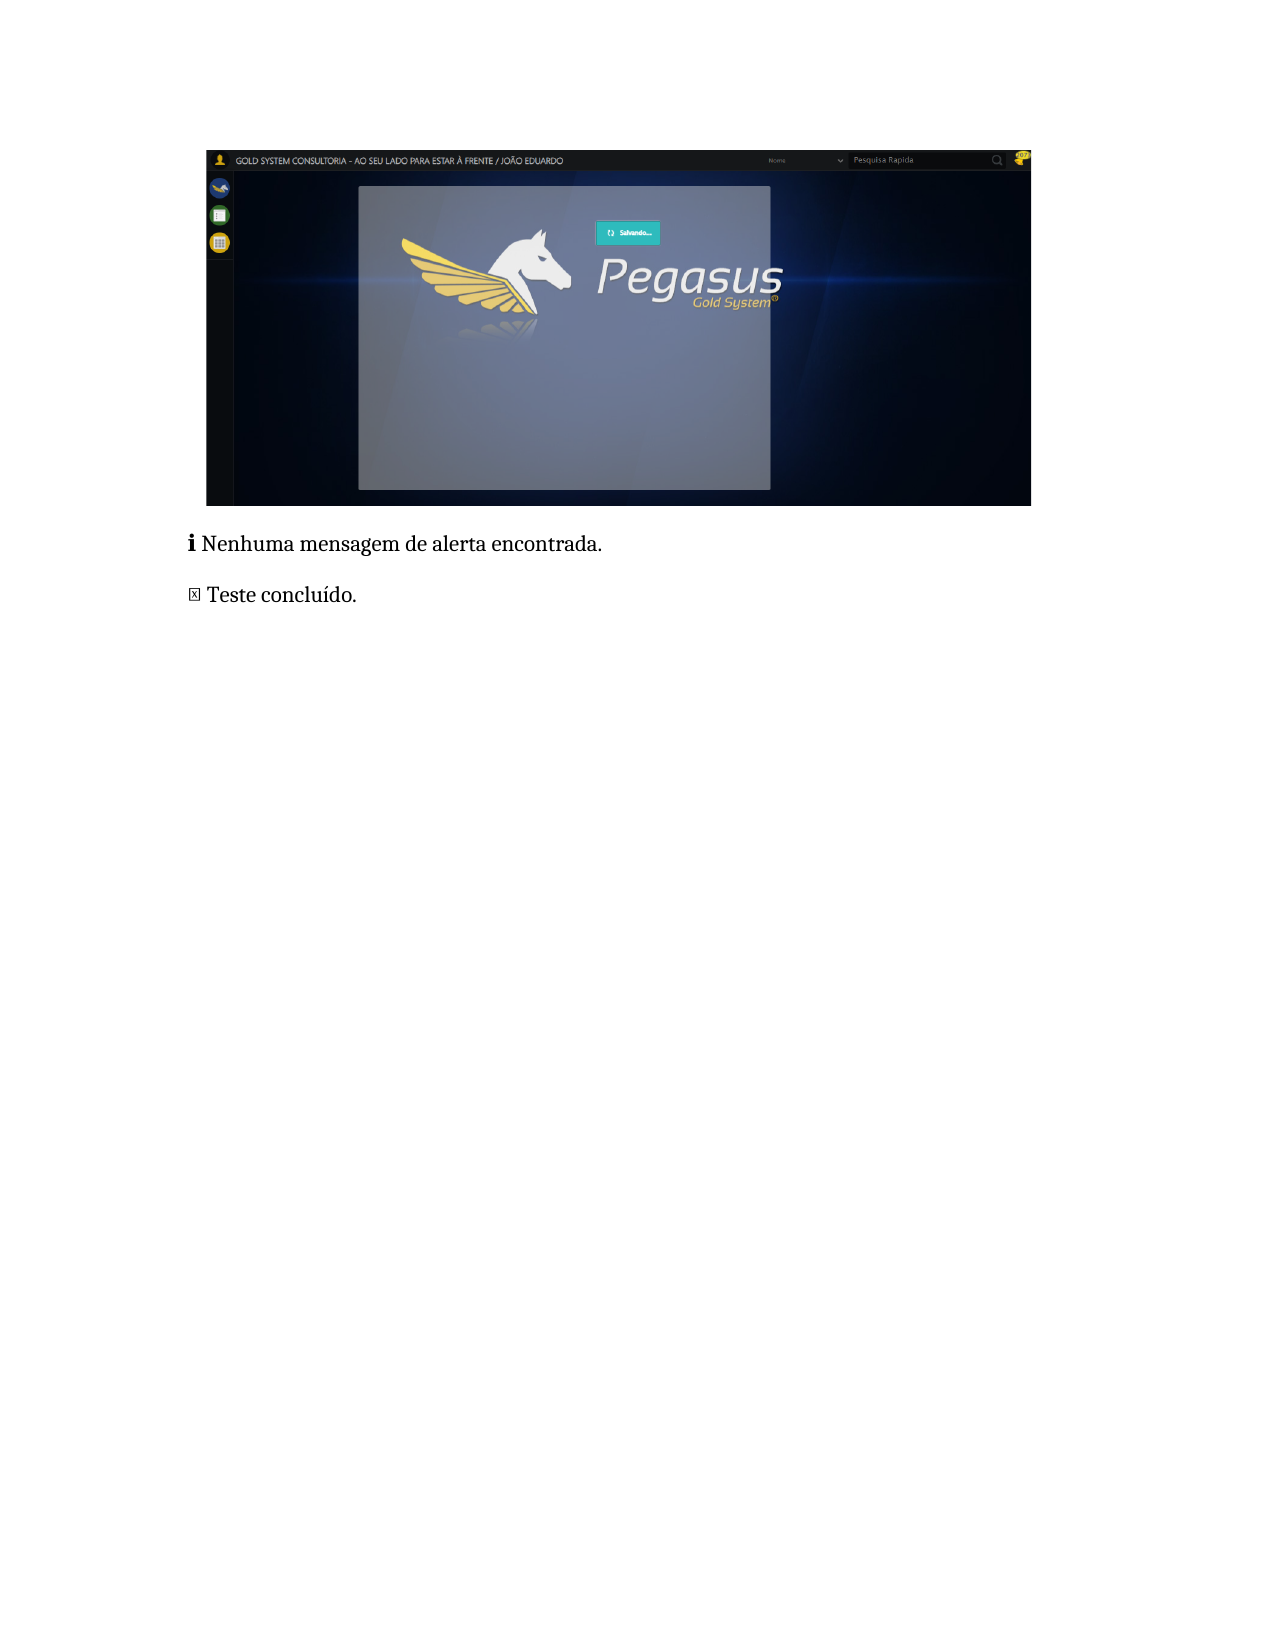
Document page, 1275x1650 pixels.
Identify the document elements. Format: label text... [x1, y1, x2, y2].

text ✅ Teste concluído. [187, 581, 1087, 608]
text ℹ️ Nenhuma mensagem de alerta encontrada. [187, 530, 1087, 557]
picture [206, 150, 1032, 506]
